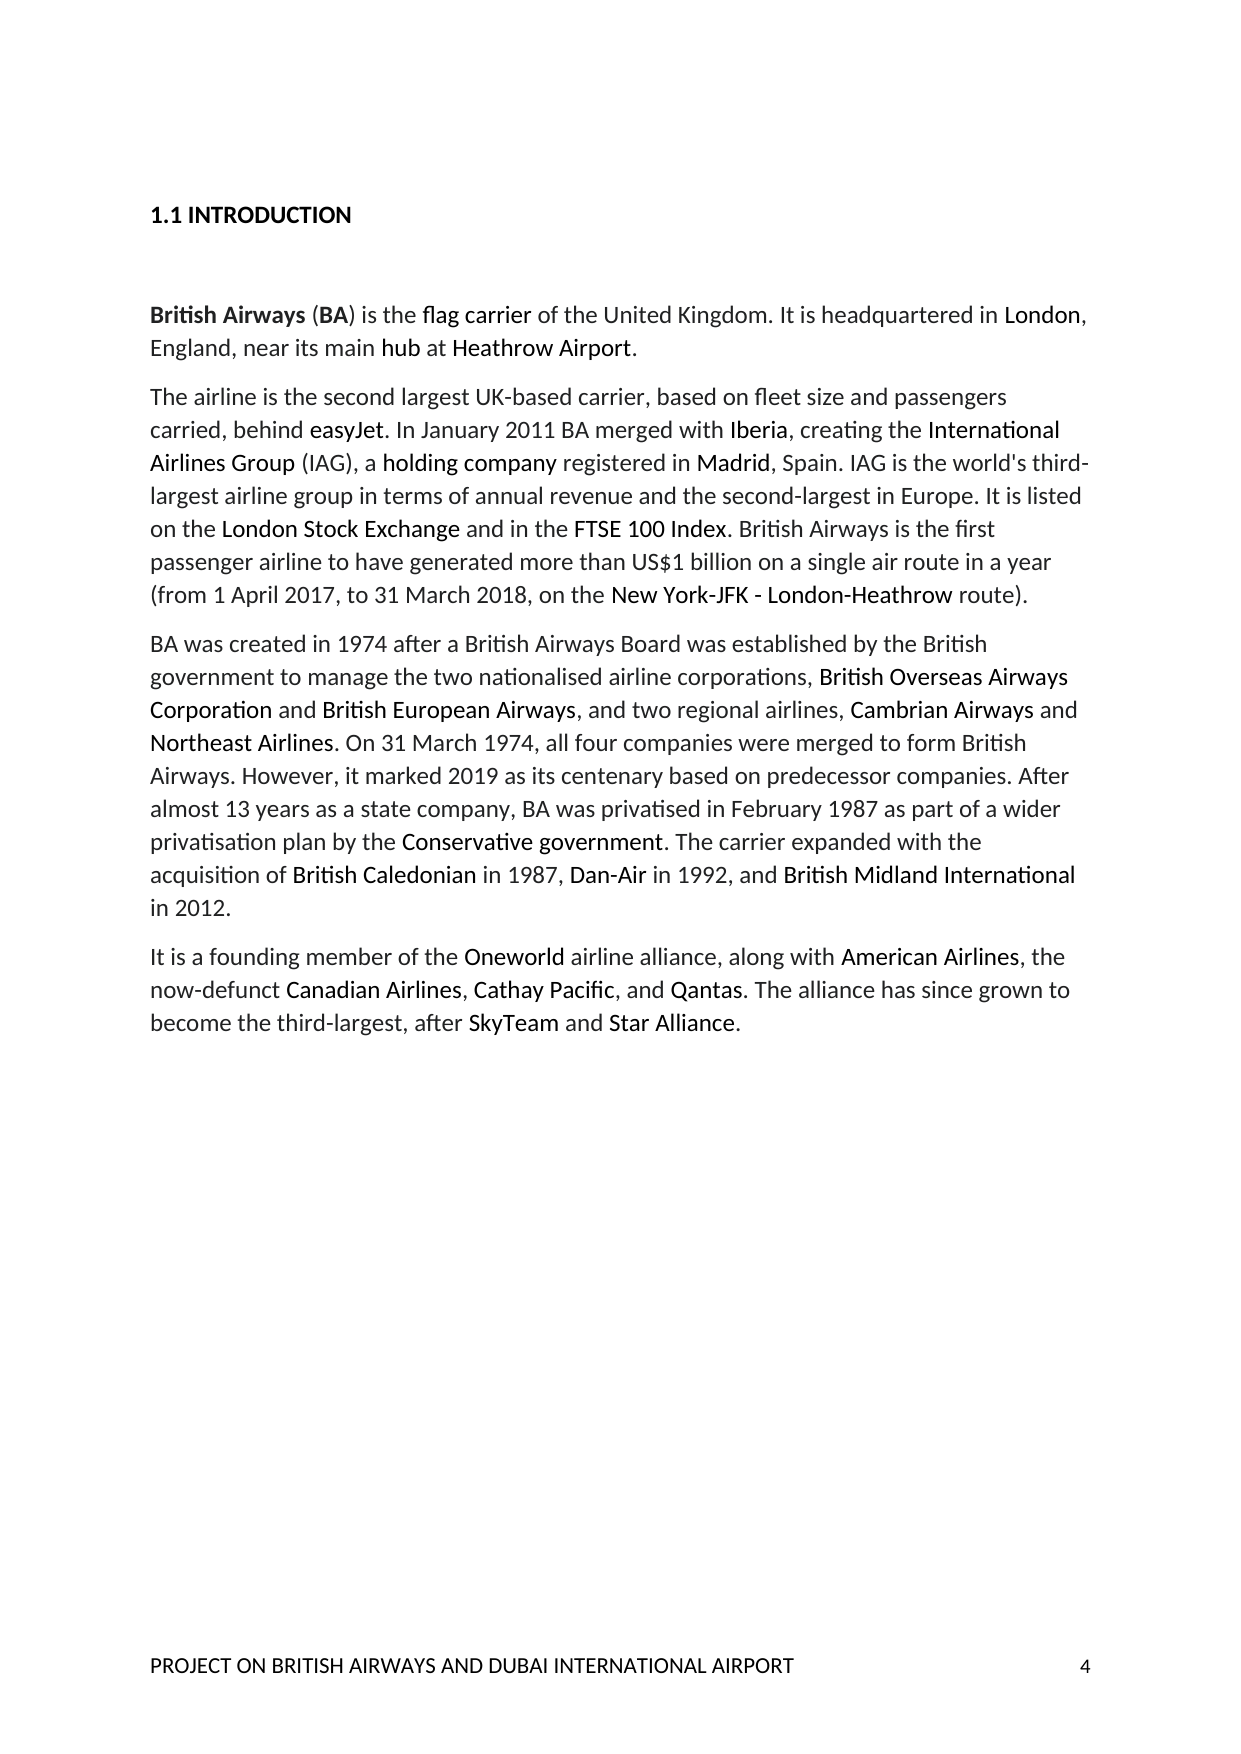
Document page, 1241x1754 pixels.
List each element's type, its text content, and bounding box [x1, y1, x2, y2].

text 1.1 INTRODUCTION [150, 199, 1090, 230]
text BA was created in 1974 after a British Airways Board was established by the British government to manage the two nationalised airline corporations, British Overseas Airways Corporation and British European Airways, and two regional airlines, Cambrian Airways and Northeast Airlines. On 31 March 1974, all four companies were merged to form British Airways. However, it marked 2019 as its centenary based on predecessor companies. After almost 13 years as a state company, BA was privatised in February 1987 as part of a wider privatisation plan by the Conservative government. The carrier expanded with the acquisition of British Caledonian in 1987, Dan-Air in 1992, and British Midland International in 2012. [150, 628, 1090, 922]
text It is a founding member of the Oneworld airline alliance, along with American Airlines, the now-defunct Canadian Airlines, Cathay Pacific, and Qantas. The alliance has since grown to become the third-largest, after SkyTeam and Star Alliance. [150, 941, 1090, 1038]
text British Airways (BA) is the flag carrier of the United Kingdom. It is headquartered in London, England, near its main hub at Heathrow Airport. [150, 299, 1090, 362]
text The airline is the second largest UK-based carrier, based on fleet size and passengers carried, behind easyJet. In January 2011 BA merged with Iberia, creating the International Airlines Group (IAG), a holding company registered in Madrid, Spain. IAG is the world's third-largest airline group in terms of annual revenue and the second-largest in Europe. It is listed on the London Stock Exchange and in the FTSE 100 Index. British Airways is the first passenger airline to have generated more than US$1 billion on a single air route in a year (from 1 April 2017, to 31 March 2018, on the New York-JFK - London-Heathrow route). [150, 381, 1090, 609]
